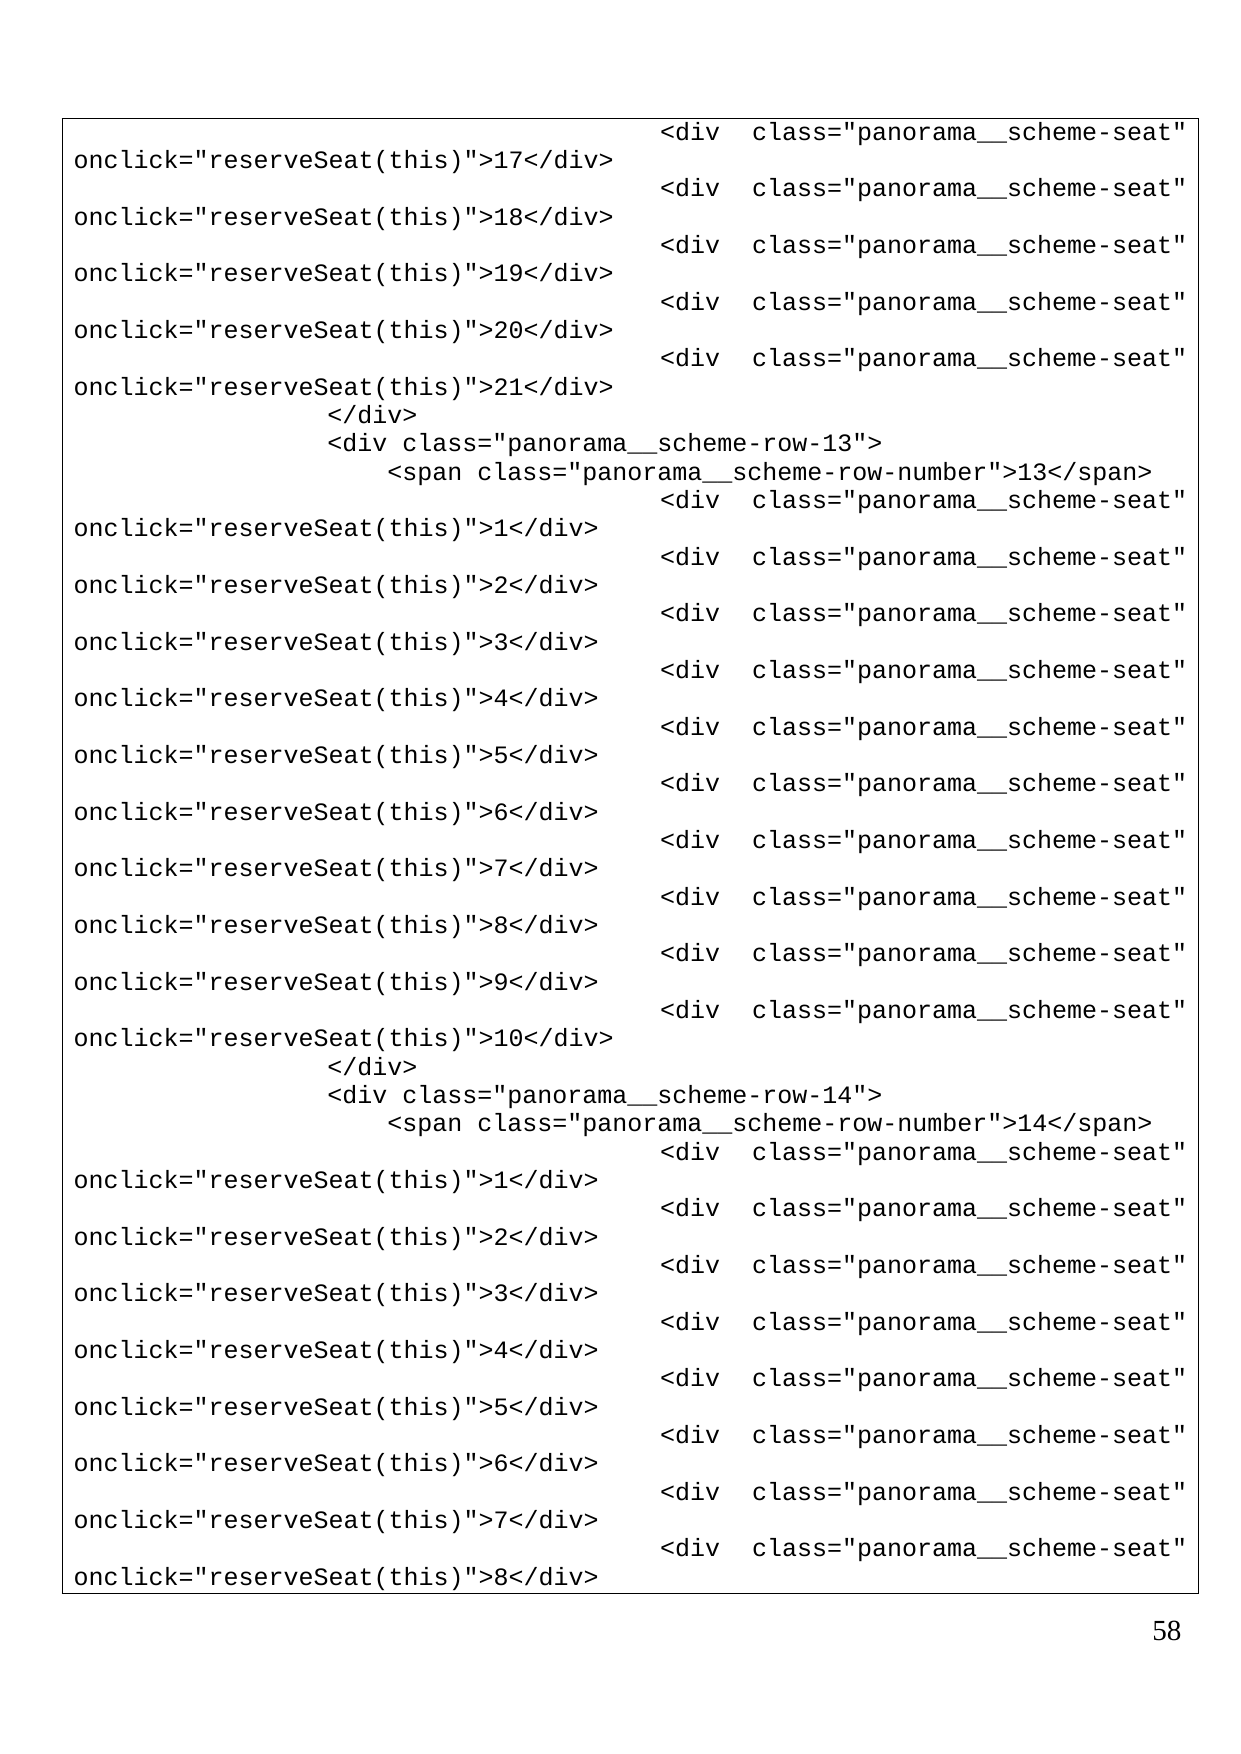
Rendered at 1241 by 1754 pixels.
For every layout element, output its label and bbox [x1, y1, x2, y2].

table_header [63, 119, 1198, 1592]
